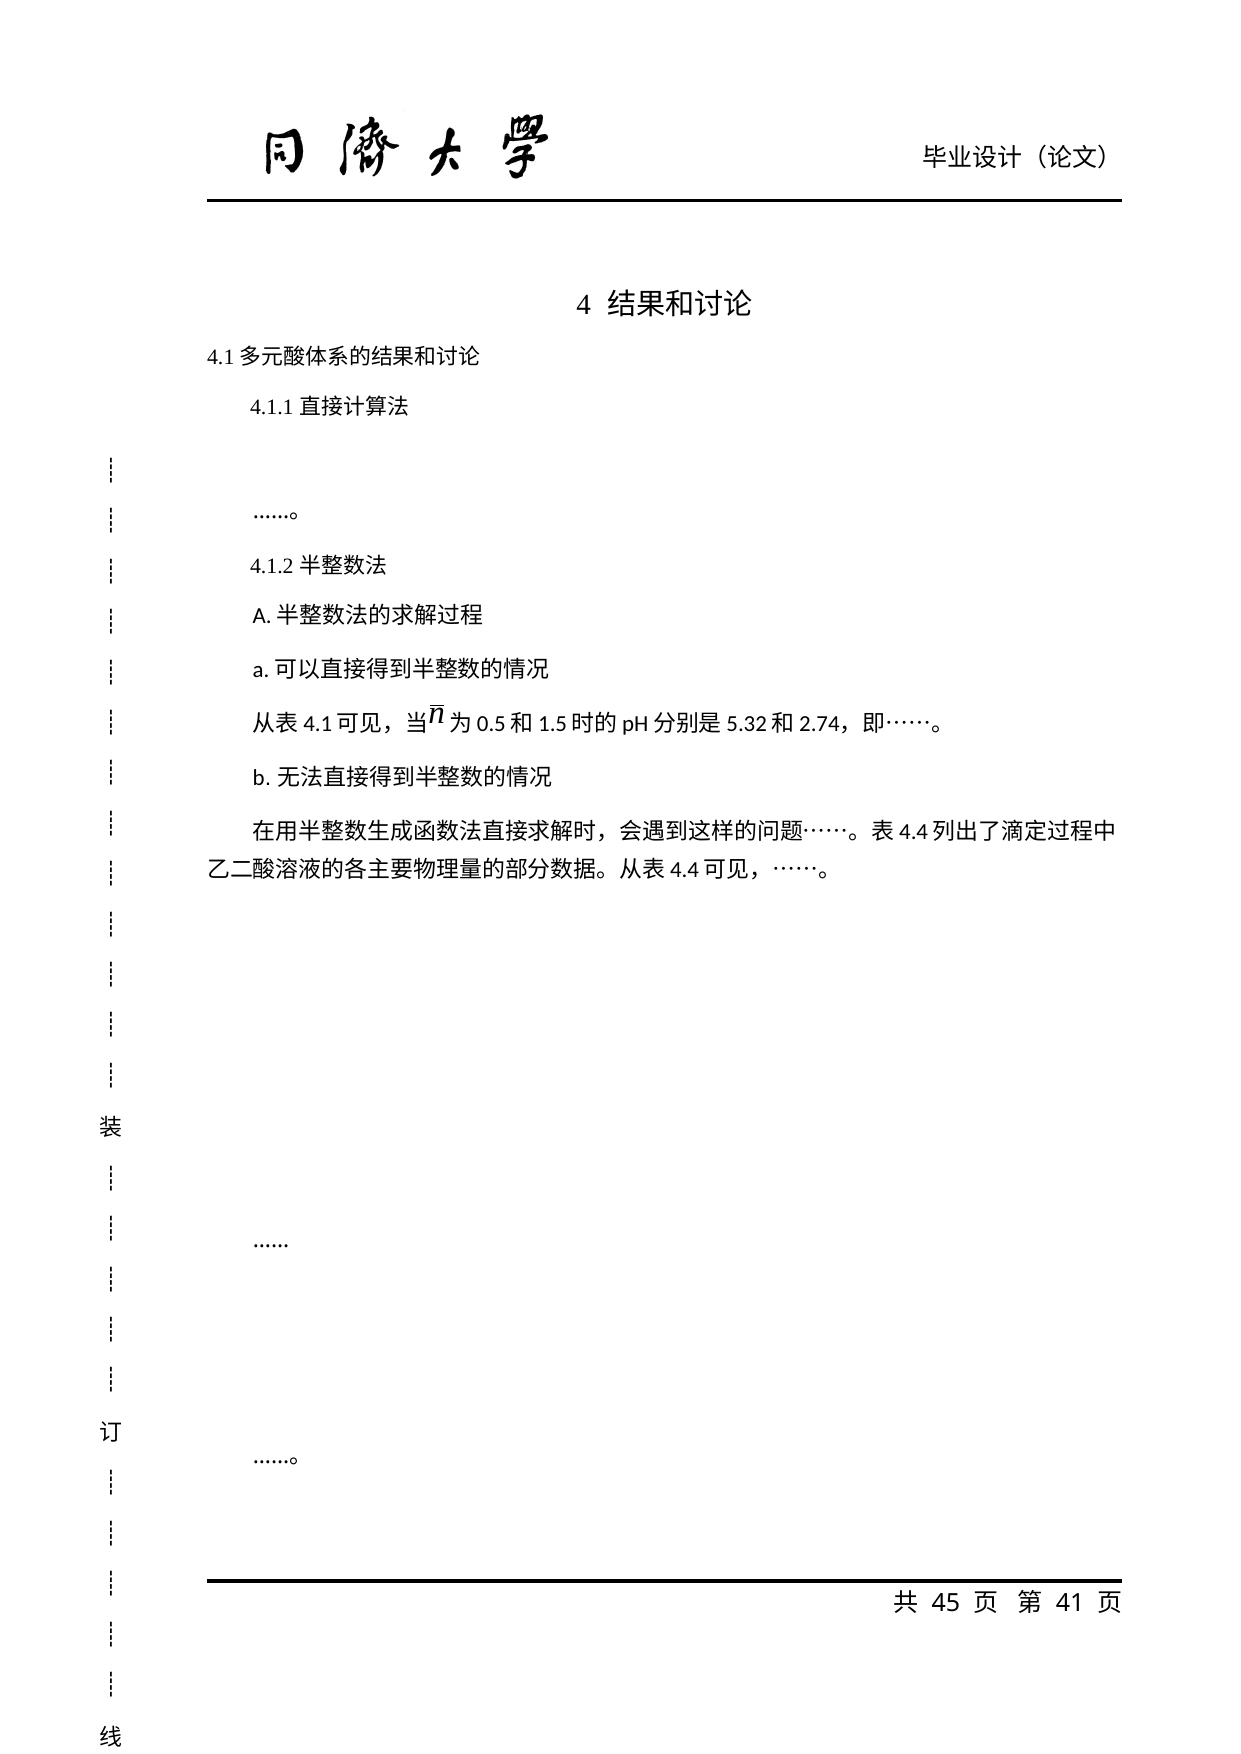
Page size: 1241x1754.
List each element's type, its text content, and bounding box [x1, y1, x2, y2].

text 在用半整数生成函数法直接求解时，会遇到这样的问题……。表4.4列出了滴定过程中乙二酸溶液的各主要物理量的部分数据。从表4.4可见，……。 [207, 810, 1122, 885]
subtitle 4.1 多元酸体系的结果和讨论 [207, 335, 1122, 372]
text b. 无法直接得到半整数的情况 [207, 756, 1122, 793]
text a. 可以直接得到半整数的情况 [207, 647, 1122, 685]
subtitle 4.1.2 半整数法 [207, 543, 1122, 581]
text ……。 [207, 1434, 1122, 1471]
picture [244, 106, 566, 185]
subtitle 4.1.1 直接计算法 [207, 385, 1122, 422]
subtitle 4 结果和讨论 [207, 285, 1122, 322]
text 从表4.1可见，当为0.5和1.5时的pH分别是5.32和2.74，即……。 [207, 701, 1122, 739]
text …… [207, 1217, 1122, 1254]
text ……。 [207, 489, 1122, 526]
text A. 半整数法的求解过程 [207, 593, 1122, 631]
